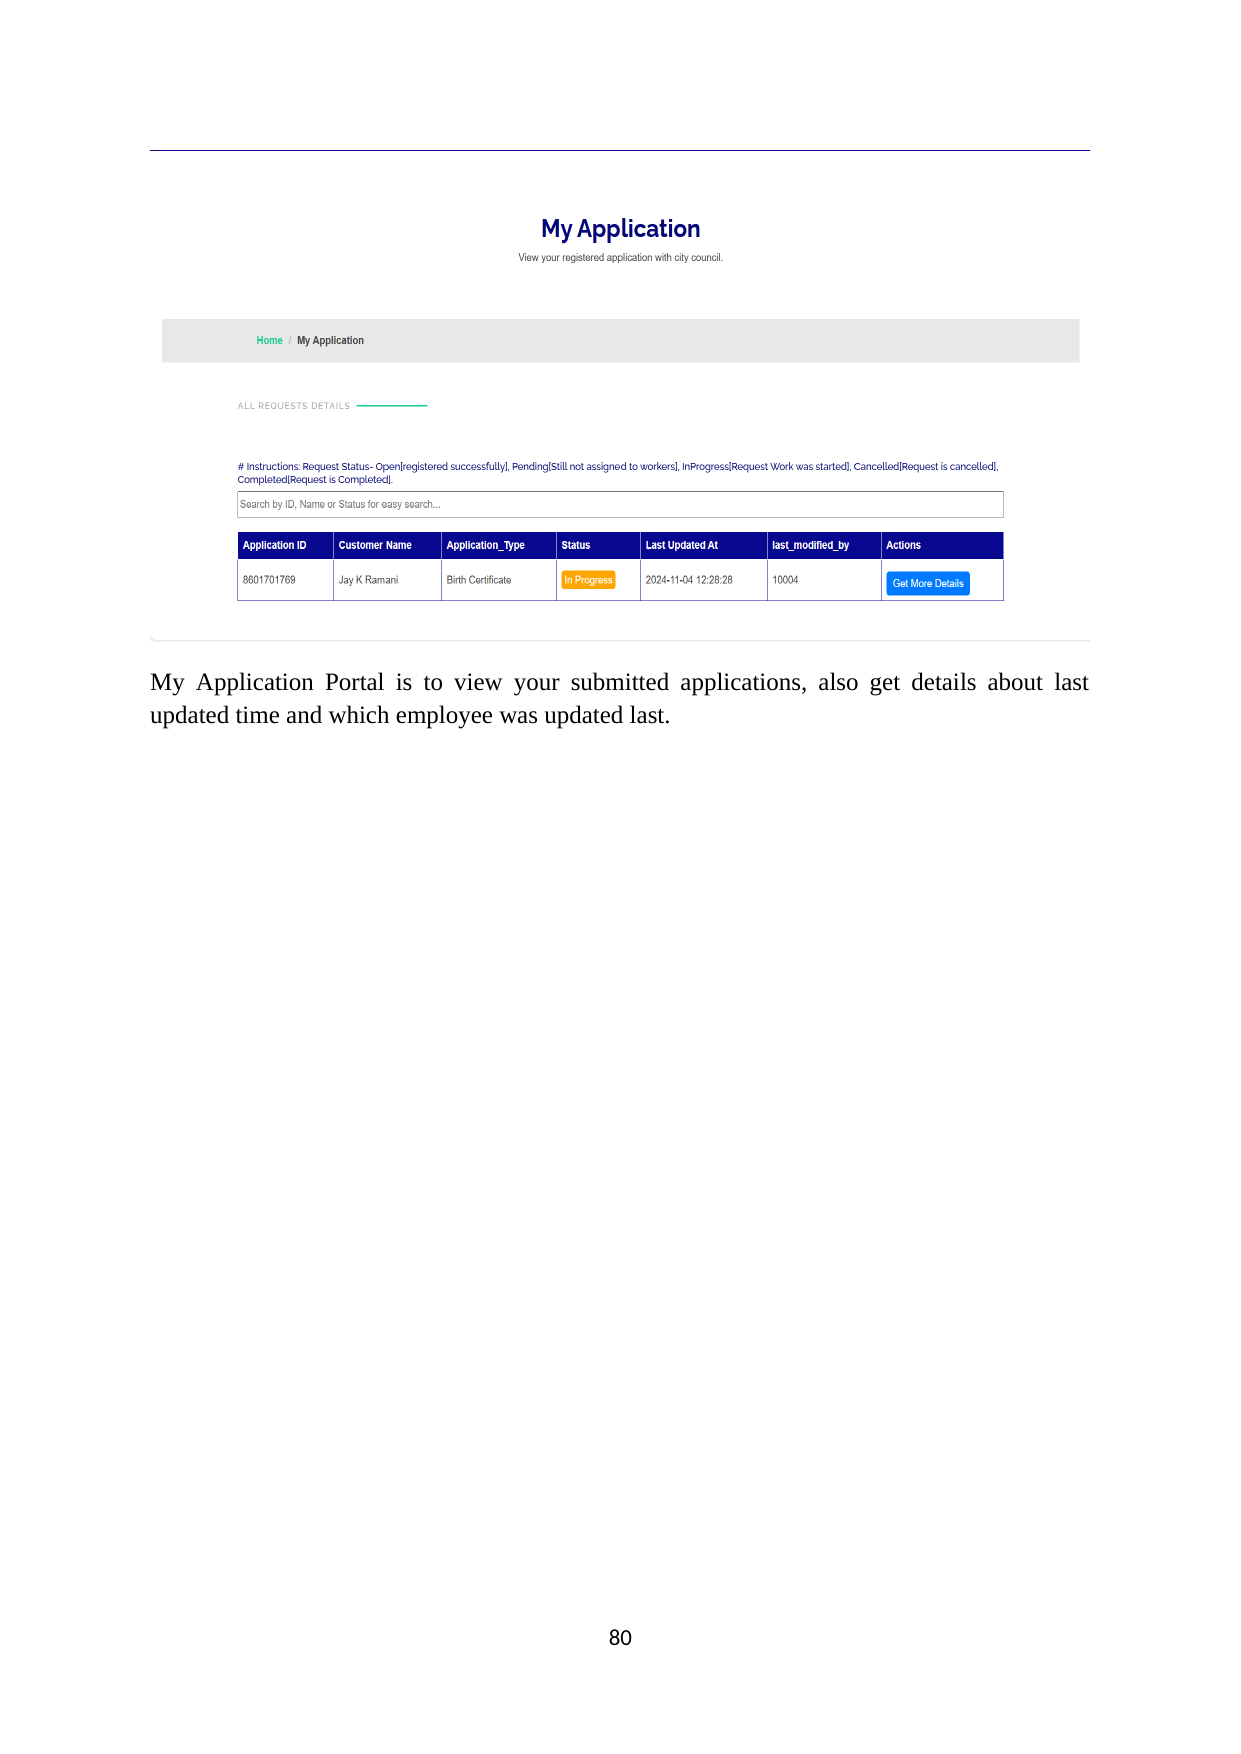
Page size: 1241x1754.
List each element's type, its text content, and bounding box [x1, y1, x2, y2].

text My Application Portal is to view your submitted applications, also get details about last updated time and which employee was updated last. [150, 667, 1090, 728]
picture [150, 150, 1091, 642]
